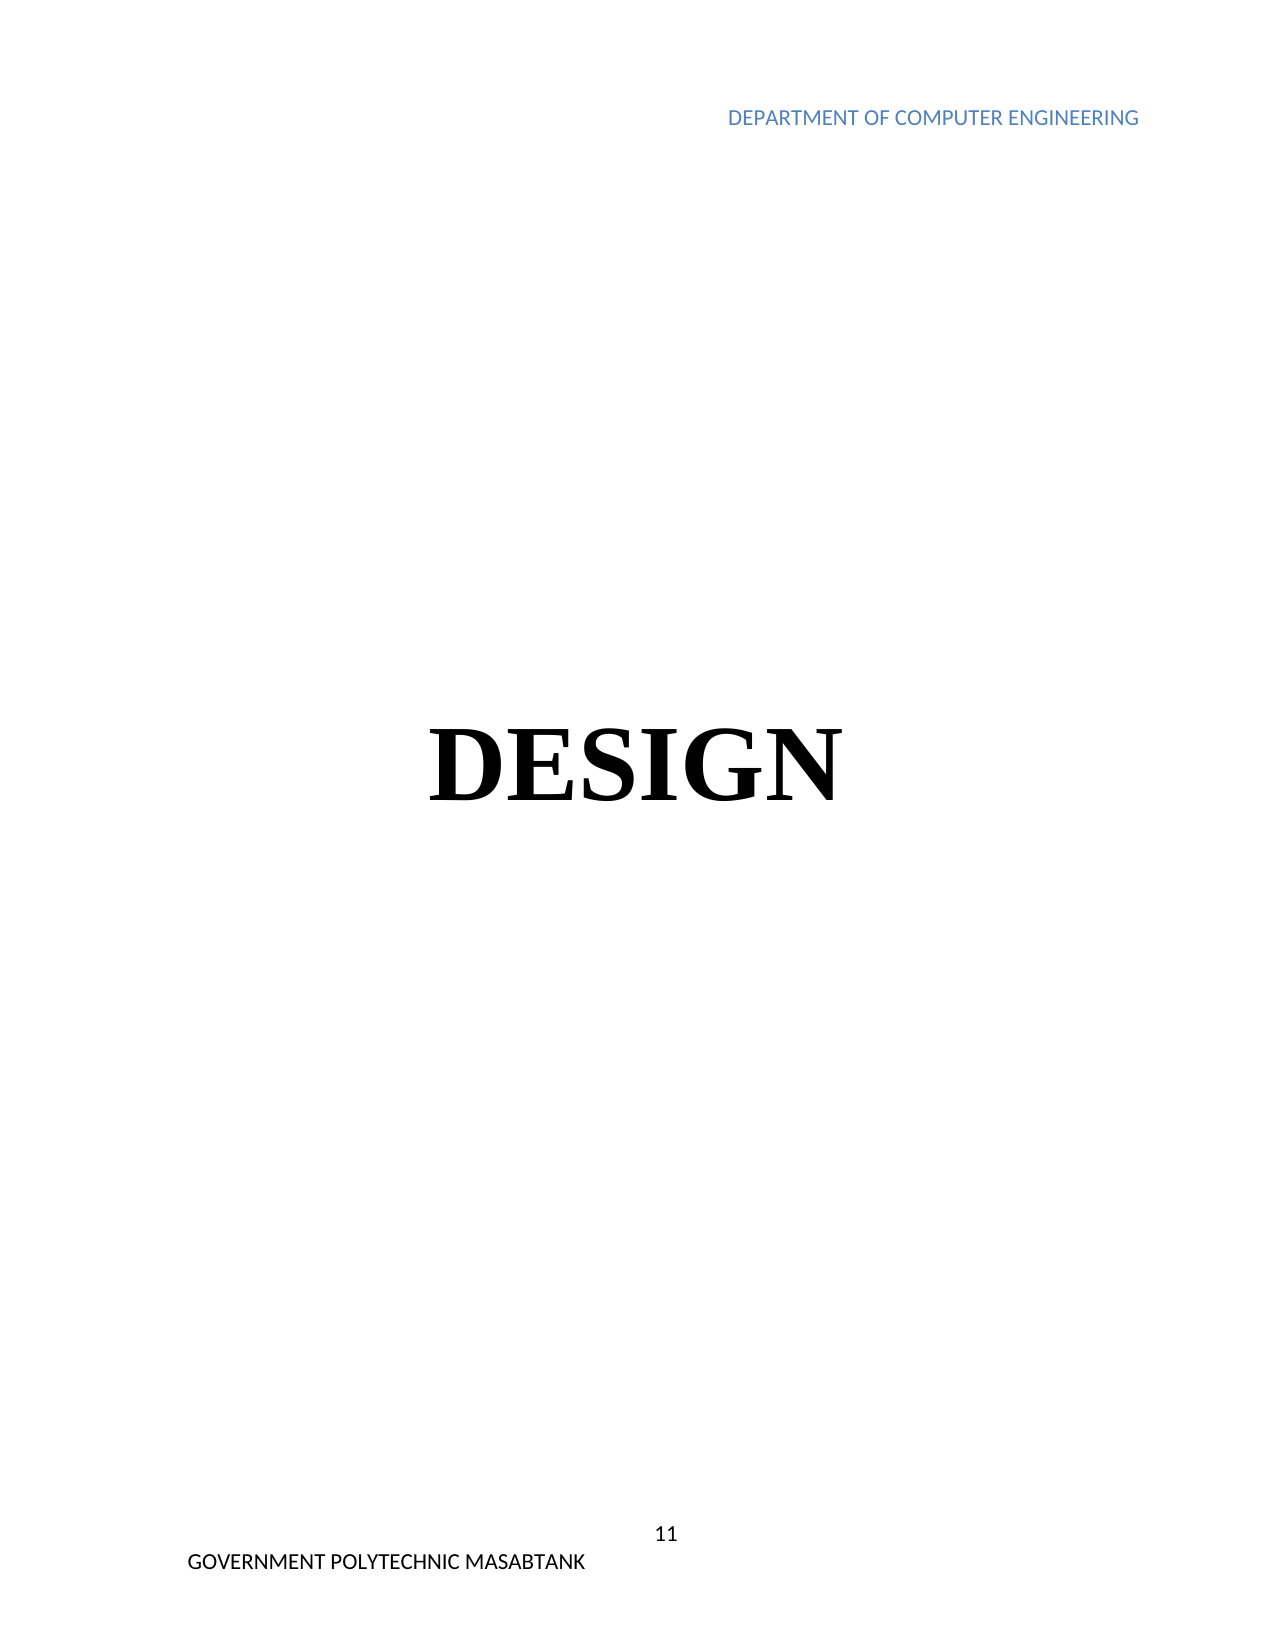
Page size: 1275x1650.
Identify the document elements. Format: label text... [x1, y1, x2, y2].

text DESIGN [187, 699, 1144, 824]
